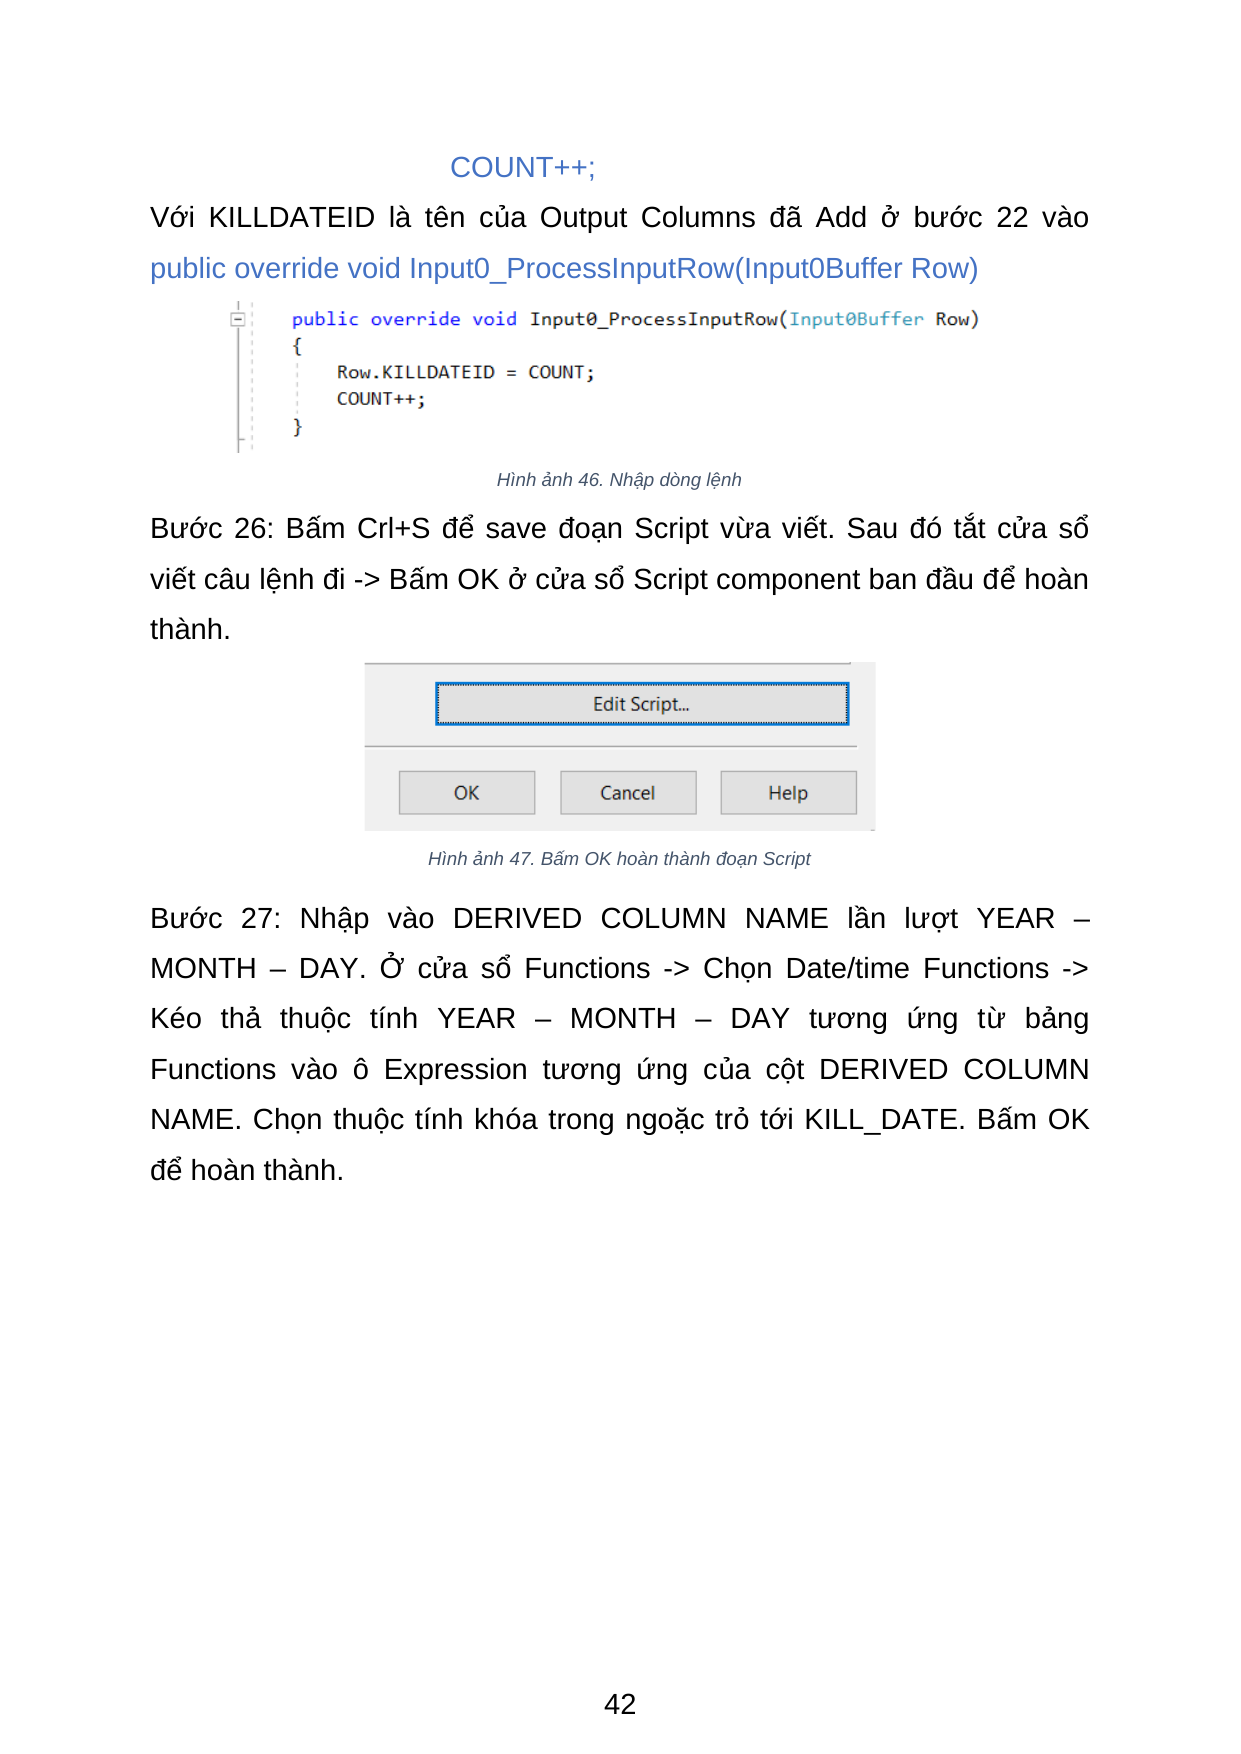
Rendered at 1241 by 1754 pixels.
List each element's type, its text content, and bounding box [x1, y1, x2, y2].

text Bước 26: Bấm Crl+S để save đoạn Script vừa viết. Sau đó tắt cửa sổ viết câu lệnh đi -> Bấm OK ở cửa sổ Script component ban đầu để hoàn thành. [150, 511, 1090, 646]
picture [364, 662, 876, 831]
picture [218, 301, 1022, 453]
text Bước 27: Nhập vào DERIVED COLUMN NAME lần lượt YEAR – MONTH – DAY. Ở cửa sổ Functions -> Chọn Date/time Functions -> Kéo thả thuộc tính YEAR – MONTH – DAY tương ứng từ bảng Functions vào ô Expression tương ứng của cột DERIVED COLUMN NAME. Chọn thuộc tính khóa trong ngoặc trỏ tới KILL_DATE. Bấm OK để hoàn thành. [150, 901, 1090, 1186]
text COUNT++; [375, 150, 1090, 183]
text Với KILLDATEID là tên của Output Columns đã Add ở bước 22 vào public override void Input0_ProcessInputRow(Input0Buffer Row) [150, 200, 1090, 284]
